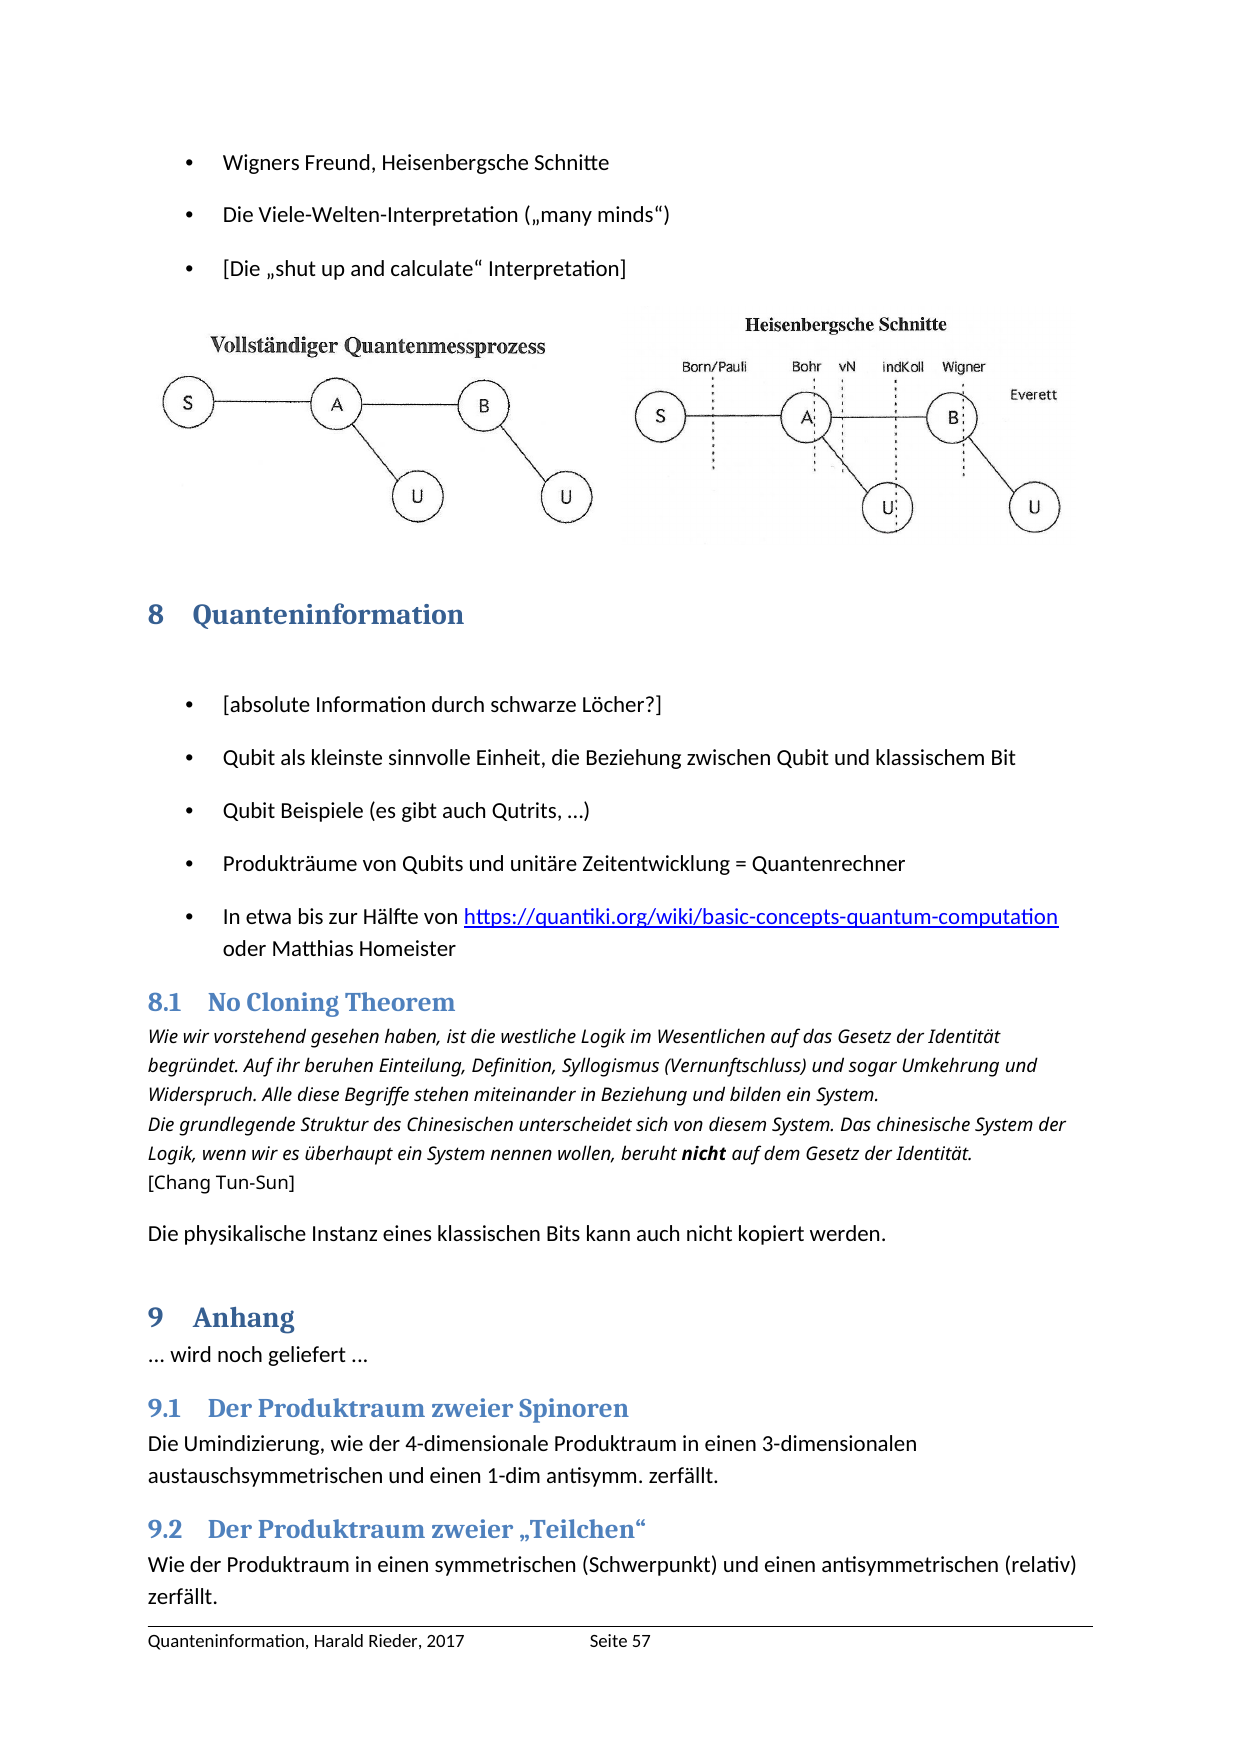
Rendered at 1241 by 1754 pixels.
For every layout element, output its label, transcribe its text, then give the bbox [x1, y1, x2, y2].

subtitle Der Produktraum zweier Spinoren [148, 1393, 1093, 1424]
list [absolute Information durch schwarze Löcher?] [185, 690, 1093, 718]
text Die physikalische Instanz eines klassischen Bits kann auch nicht kopiert werden. [148, 1219, 1093, 1247]
subtitle Quanteninformation [148, 598, 1093, 632]
text Wie der Produktraum in einen symmetrischen (Schwerpunkt) und einen antisymmetrischen (relativ) zerfällt. [148, 1550, 1093, 1610]
subtitle Der Produktraum zweier „Teilchen“ [148, 1514, 1093, 1545]
list Qubit Beispiele (es gibt auch Qutrits, …) [185, 796, 1093, 824]
list In etwa bis zur Hälfte von https://quantiki.org/wiki/basic-concepts-quantum-computation oder Matthias Homeister [185, 902, 1093, 962]
text ... wird noch geliefert ... [148, 1340, 1093, 1368]
subtitle No Cloning Theorem [148, 987, 1093, 1018]
text Wie wir vorstehend gesehen haben, ist die westliche Logik im Wesentlichen auf das Gesetz der Identität begründet. Auf ihr beruhen Einteilung, Definition, Syllogismus (Vernunftschluss) und sogar Umkehrung und Widerspruch. Alle diese Begriffe stehen miteinander in Beziehung und bilden ein System. Die grundlegende Struktur des Chinesischen unterscheidet sich von diesem System. Das chinesische System der Logik, wenn wir es überhaupt ein System nennen wollen, beruht nicht auf dem Gesetz der Identität. [Chang Tun-Sun] [148, 1023, 1093, 1195]
list [Die „shut up and calculate“ Interpretation] [185, 254, 1093, 282]
text Die Umindizierung, wie der 4-dimensionale Produktraum in einen 3-dimensionalen austauschsymmetrischen und einen 1-dim antisymm. zerfällt. [148, 1429, 1093, 1489]
picture [147, 306, 1077, 545]
list Qubit als kleinste sinnvolle Einheit, die Beziehung zwischen Qubit und klassischem Bit [185, 743, 1093, 771]
list Die Viele-Welten-Interpretation („many minds“) [185, 201, 1093, 229]
subtitle Anhang [148, 1302, 1093, 1335]
list Wigners Freund, Heisenbergsche Schnitte [185, 148, 1093, 176]
list Produkträume von Qubits und unitäre Zeitentwicklung = Quantenrechner [185, 849, 1093, 877]
